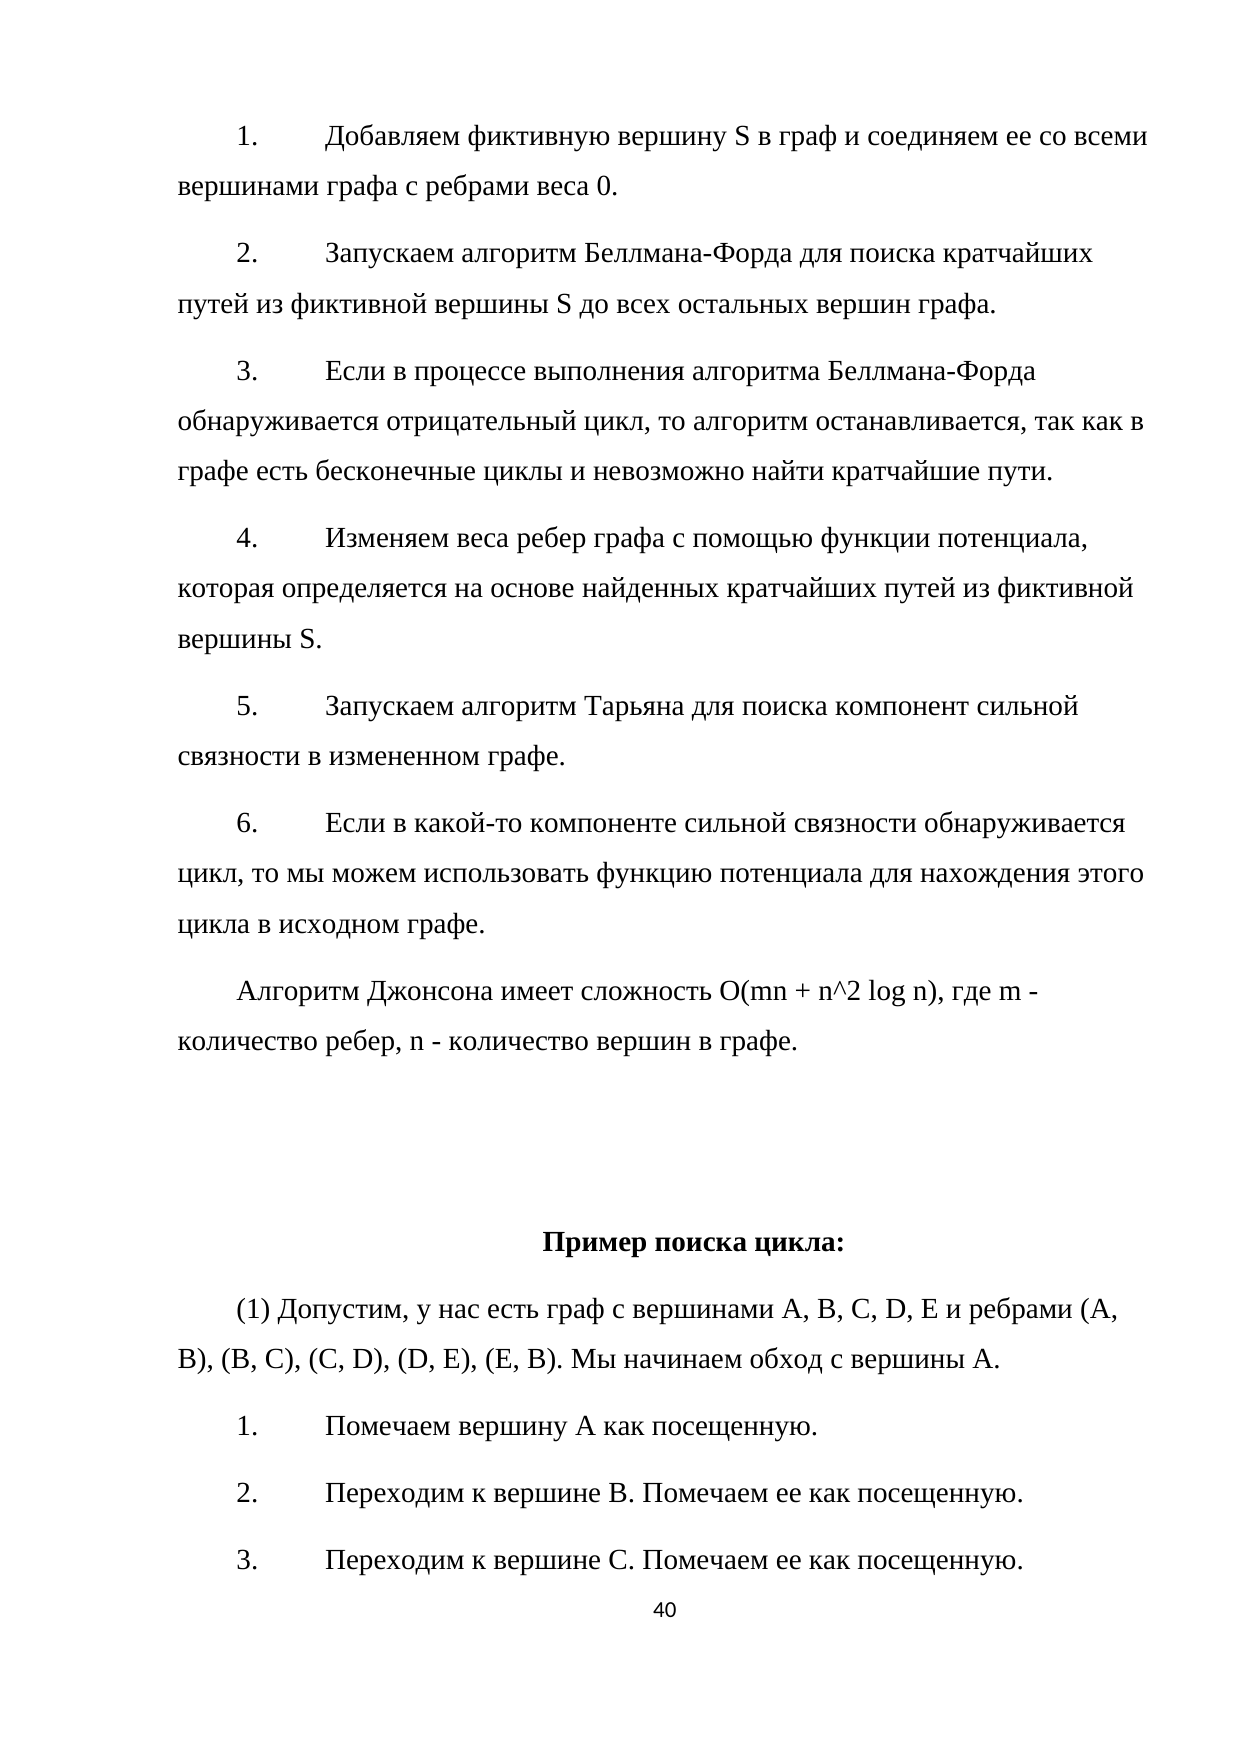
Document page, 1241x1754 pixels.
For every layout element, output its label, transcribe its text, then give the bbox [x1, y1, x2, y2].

text (1) Допустим, у нас есть граф с вершинами A, B, C, D, E и ребрами (A, B), (B, C), (C, D), (D, E), (E, B). Мы начинаем обход с вершины A. [177, 1291, 1152, 1375]
list Запускаем алгоритм Тарьяна для поиска компонент сильной связности в измененном графе. [177, 688, 1152, 772]
text Пример поиска цикла: [177, 1224, 1152, 1258]
list Запускаем алгоритм Беллмана-Форда для поиска кратчайших путей из фиктивной вершины S до всех остальных вершин графа. [177, 235, 1152, 319]
list Если в процессе выполнения алгоритма Беллмана-Форда обнаруживается отрицательный цикл, то алгоритм останавливается, так как в графе есть бесконечные циклы и невозможно найти кратчайшие пути. [177, 353, 1152, 487]
list Добавляем фиктивную вершину S в граф и соединяем ее со всеми вершинами графа с ребрами веса 0. [177, 118, 1152, 202]
list Переходим к вершине B. Помечаем ее как посещенную. [177, 1475, 1152, 1509]
list Изменяем веса ребер графа с помощью функции потенциала, которая определяется на основе найденных кратчайших путей из фиктивной вершины S. [177, 520, 1152, 654]
list Помечаем вершину A как посещенную. [177, 1408, 1152, 1442]
list Если в какой-то компоненте сильной связности обнаруживается цикл, то мы можем использовать функцию потенциала для нахождения этого цикла в исходном графе. [177, 805, 1152, 939]
text Алгоритм Джонсона имеет сложность O(mn + n^2 log n), где m - количество ребер, n - количество вершин в графе. [177, 973, 1152, 1057]
list Переходим к вершине C. Помечаем ее как посещенную. [177, 1542, 1152, 1576]
